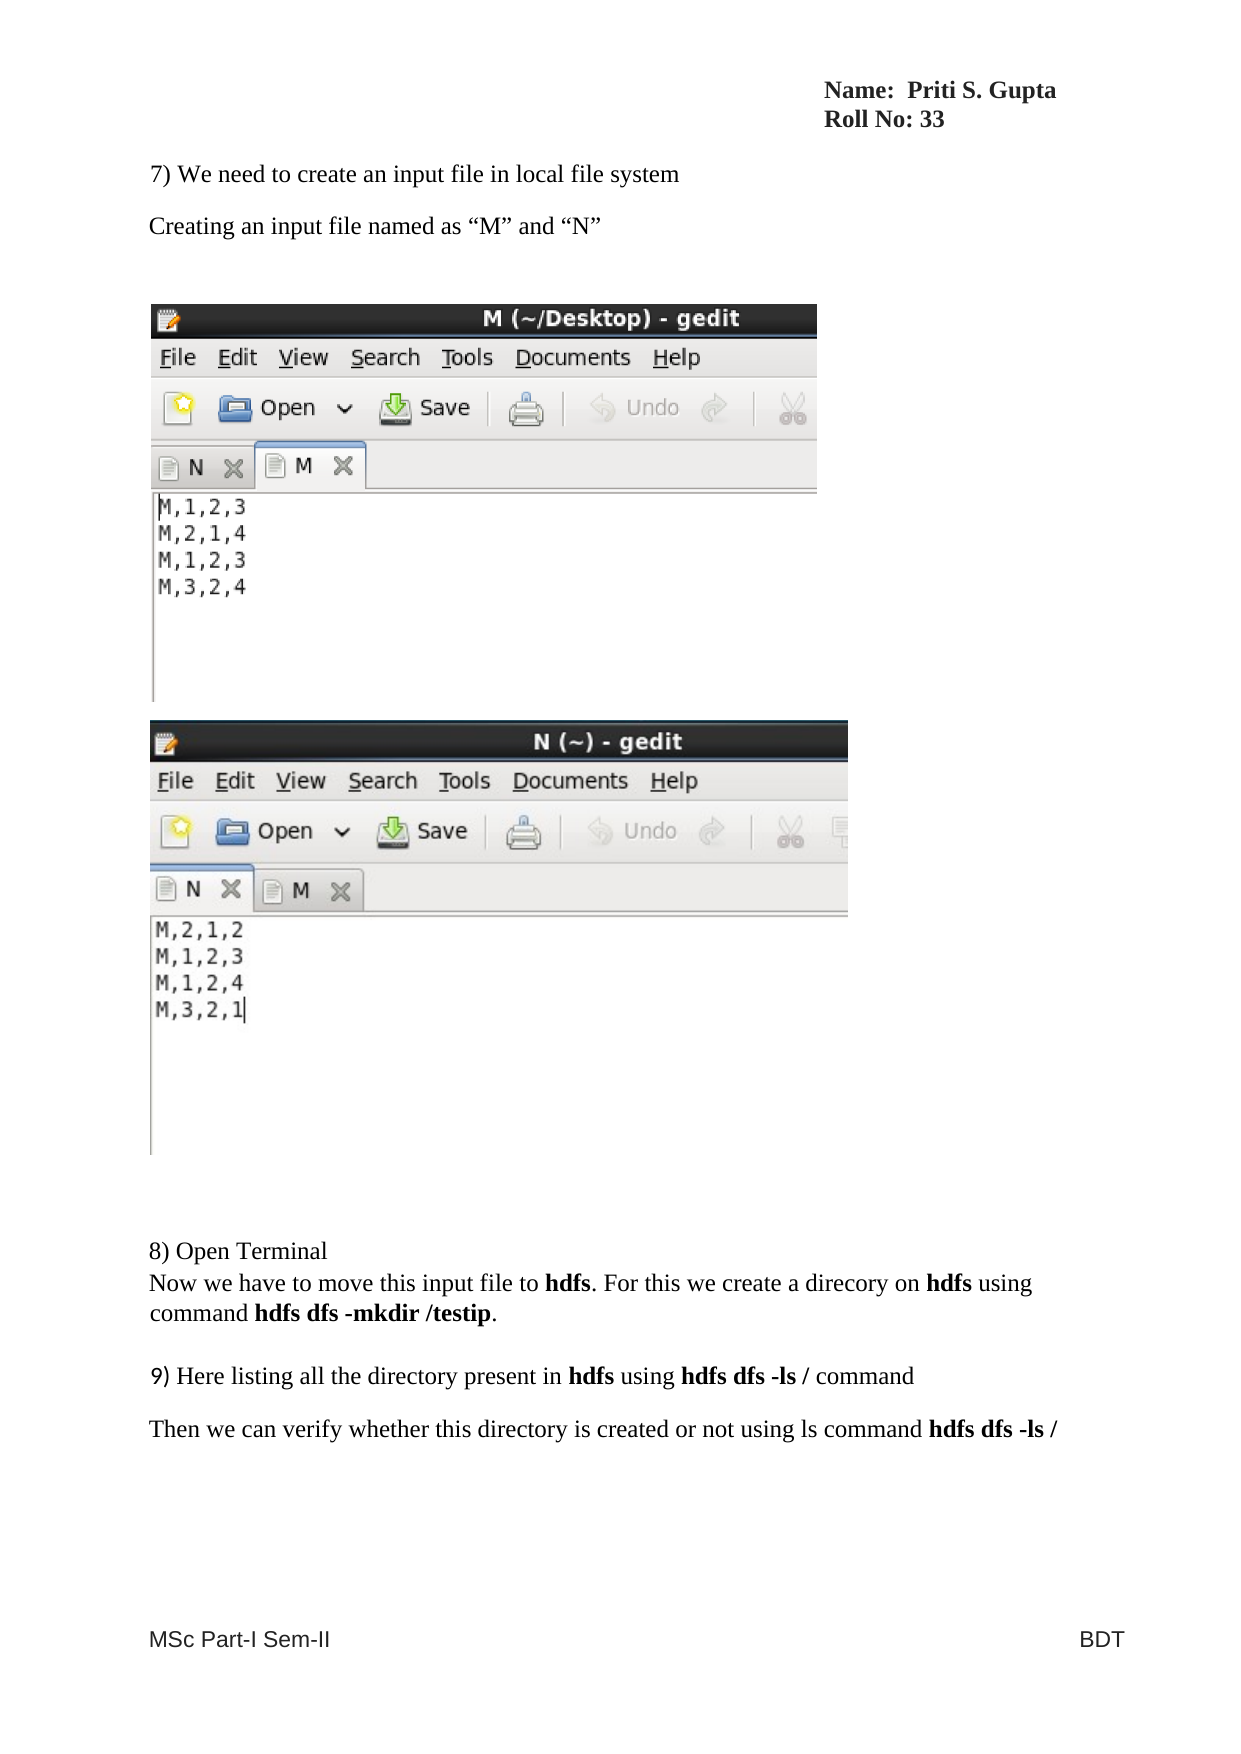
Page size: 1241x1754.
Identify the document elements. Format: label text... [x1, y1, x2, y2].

picture [150, 303, 817, 702]
list Here listing all the directory present in hdfs using hdfs dfs -ls / command [150, 1361, 1090, 1391]
text 7) We need to create an input file in local file system [150, 159, 1040, 188]
text Now we have to move this input file to hdfs. For this we create a direcory on hdfs using command hdfs dfs -mkdir /testip. [148, 1268, 1090, 1326]
picture [150, 720, 848, 1155]
text Then we can verify whether this directory is created or not using ls command hdfs dfs -ls / [148, 1414, 1090, 1443]
text 8) Open Terminal [148, 1236, 1090, 1264]
text Creating an input file named as “M” and “N” [148, 211, 1091, 240]
